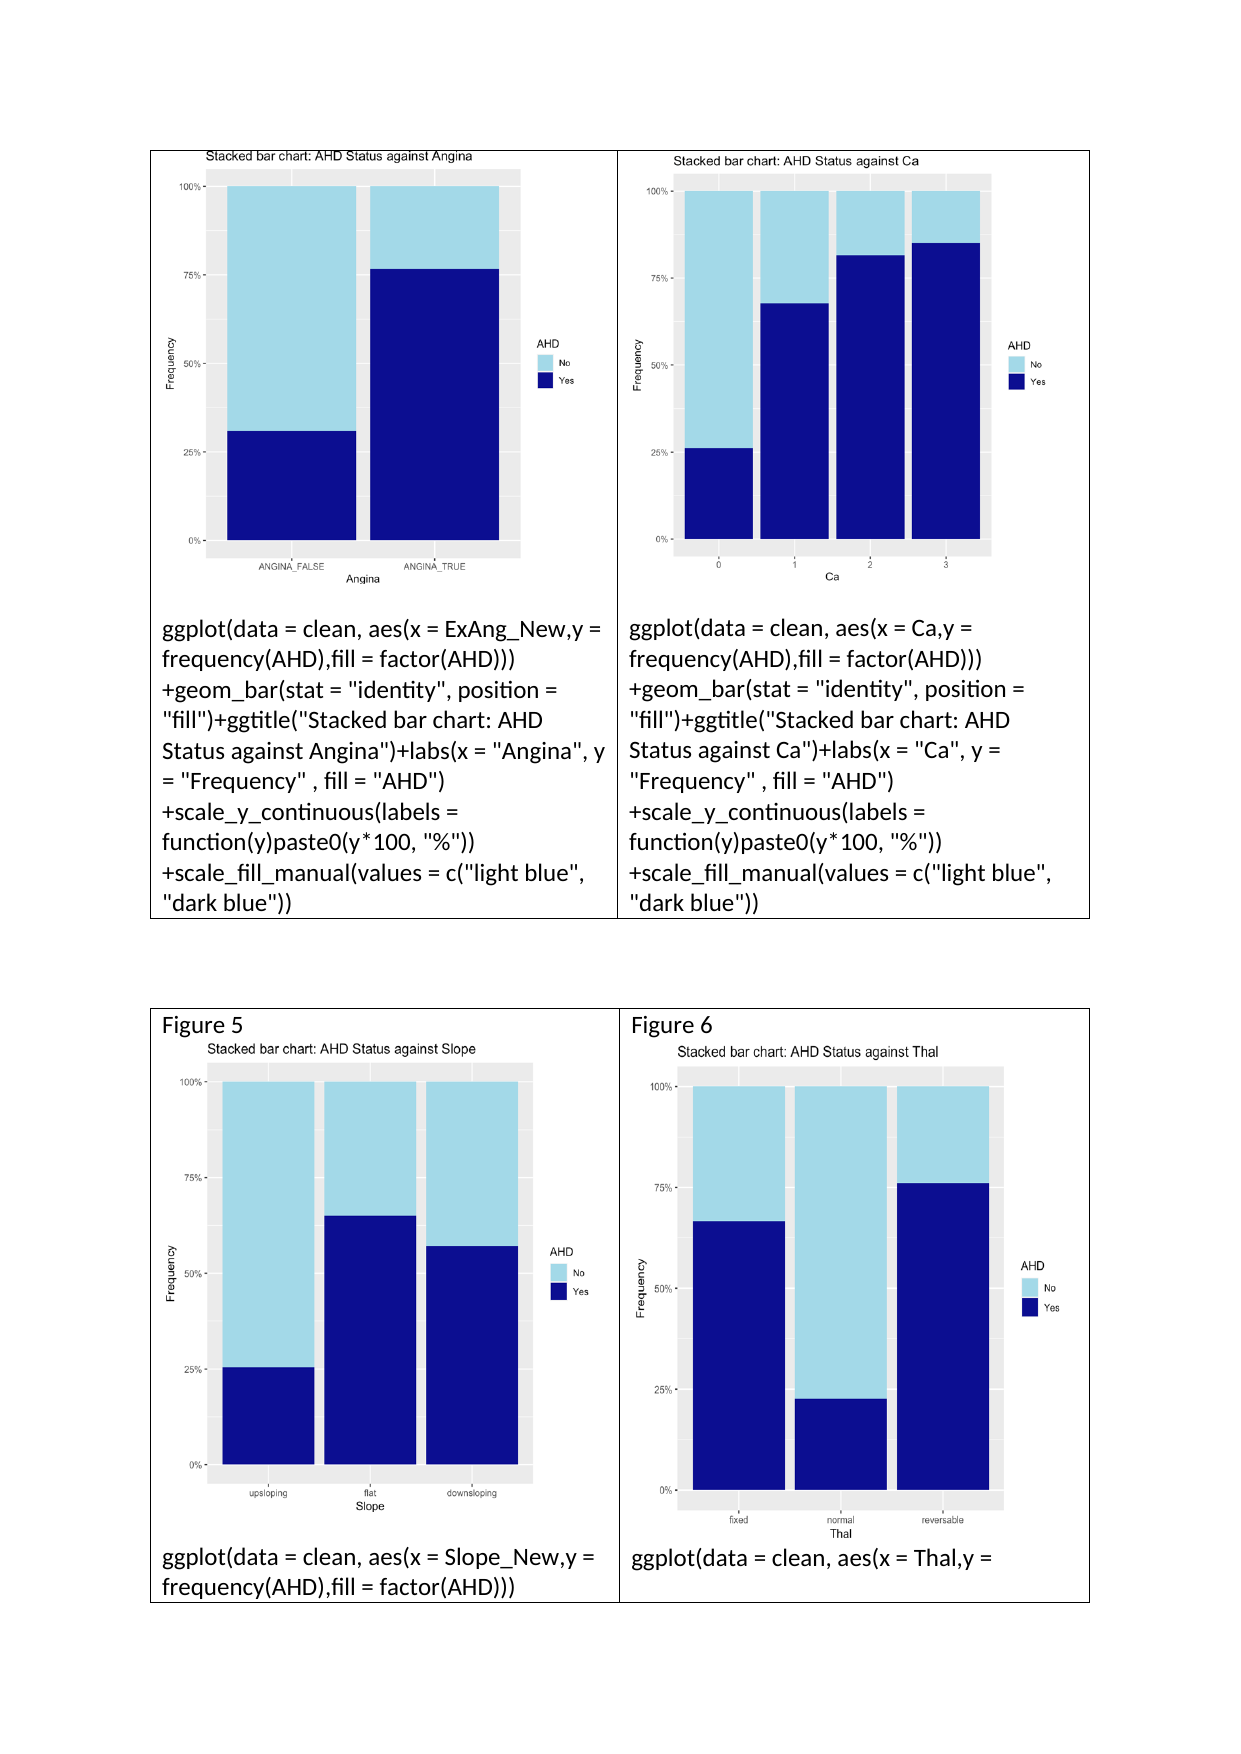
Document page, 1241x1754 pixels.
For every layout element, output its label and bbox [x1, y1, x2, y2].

table_header [151, 1009, 619, 1602]
picture [161, 151, 584, 584]
picture [161, 1039, 599, 1512]
picture [628, 151, 1055, 584]
table_cell [151, 151, 617, 918]
picture [631, 1039, 1070, 1543]
table_header [620, 1009, 1089, 1602]
table_cell [618, 151, 1089, 918]
